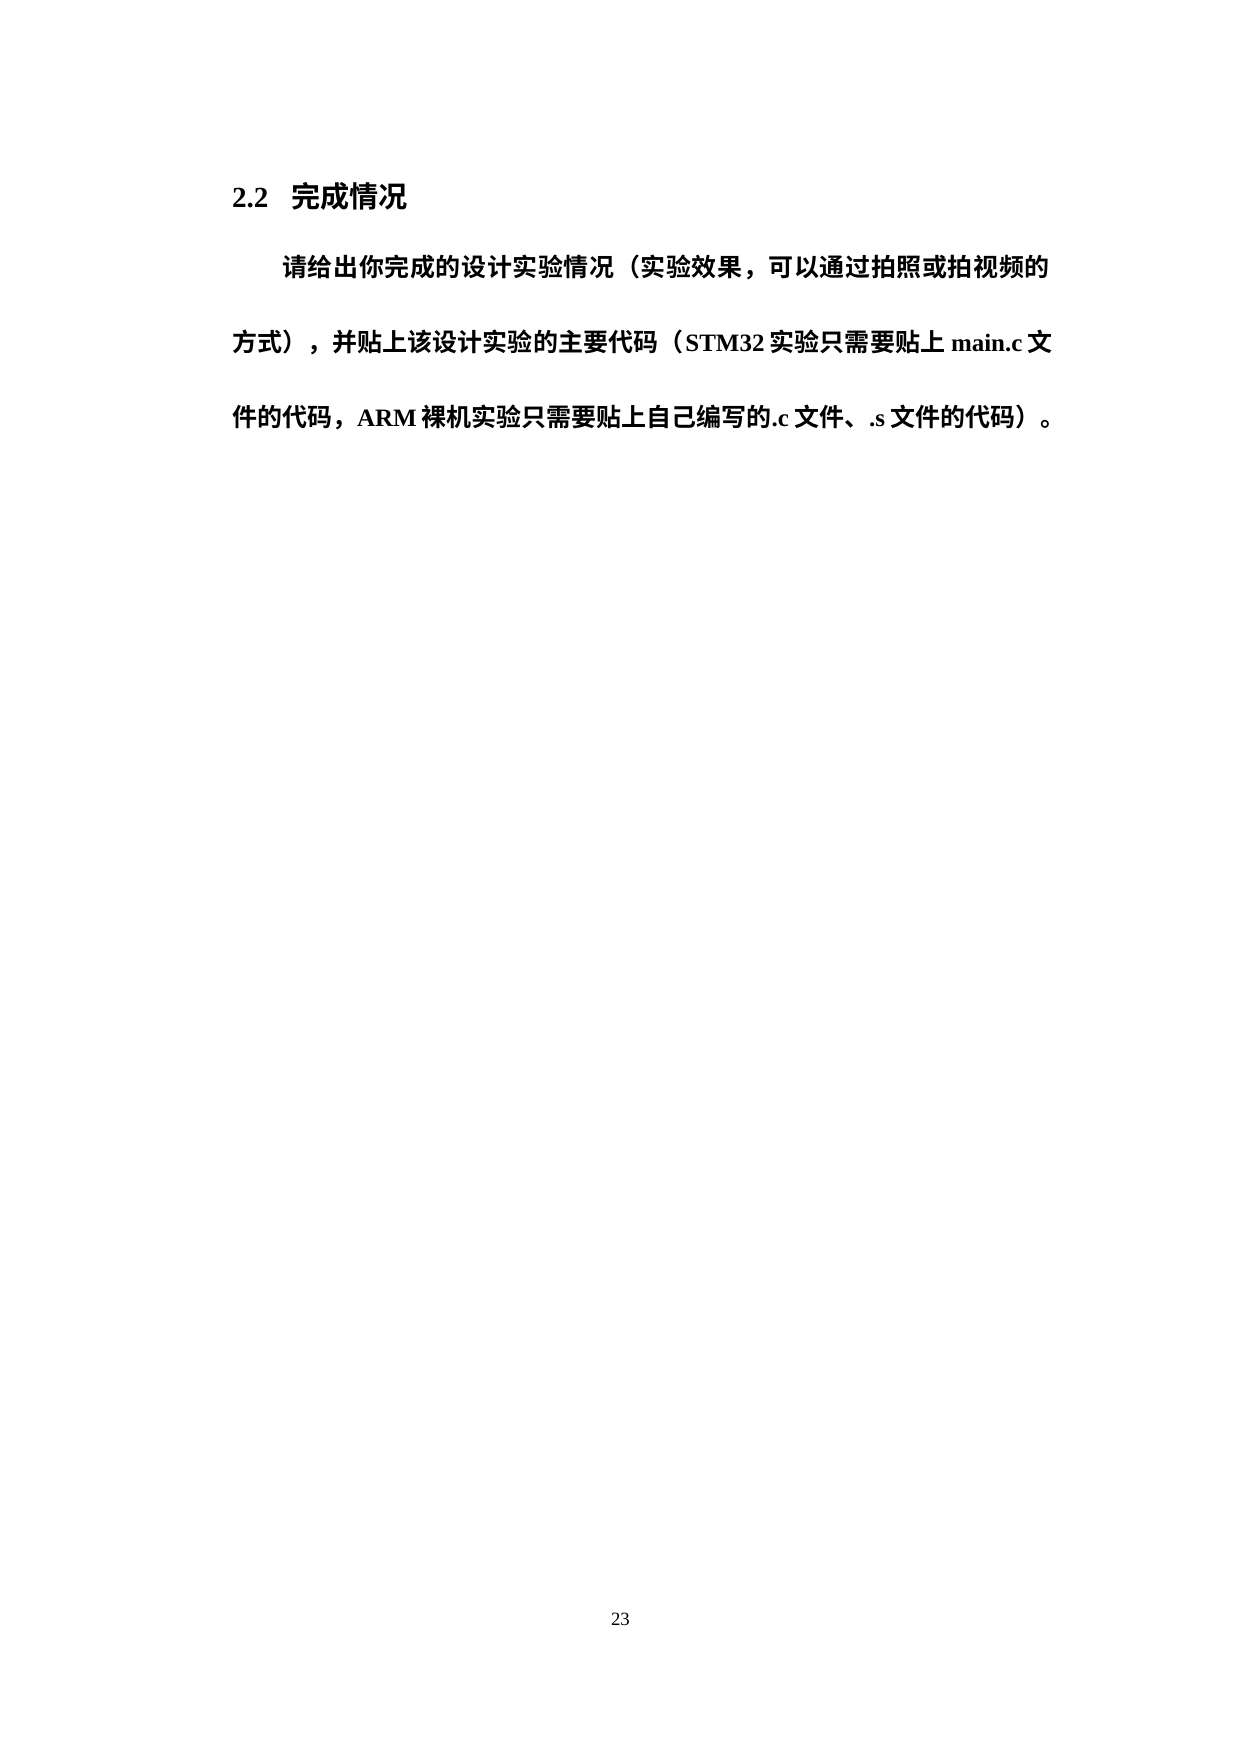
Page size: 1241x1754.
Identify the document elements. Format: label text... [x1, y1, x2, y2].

list 完成情况 [232, 162, 1053, 227]
text 请给出你完成的设计实验情况（实验效果，可以通过拍照或拍视频的方式），并贴上该设计实验的主要代码（STM32实验只需要贴上main.c文件的代码，ARM裸机实验只需要贴上自己编写的.c文件、.s文件的代码）。 [232, 233, 1053, 448]
